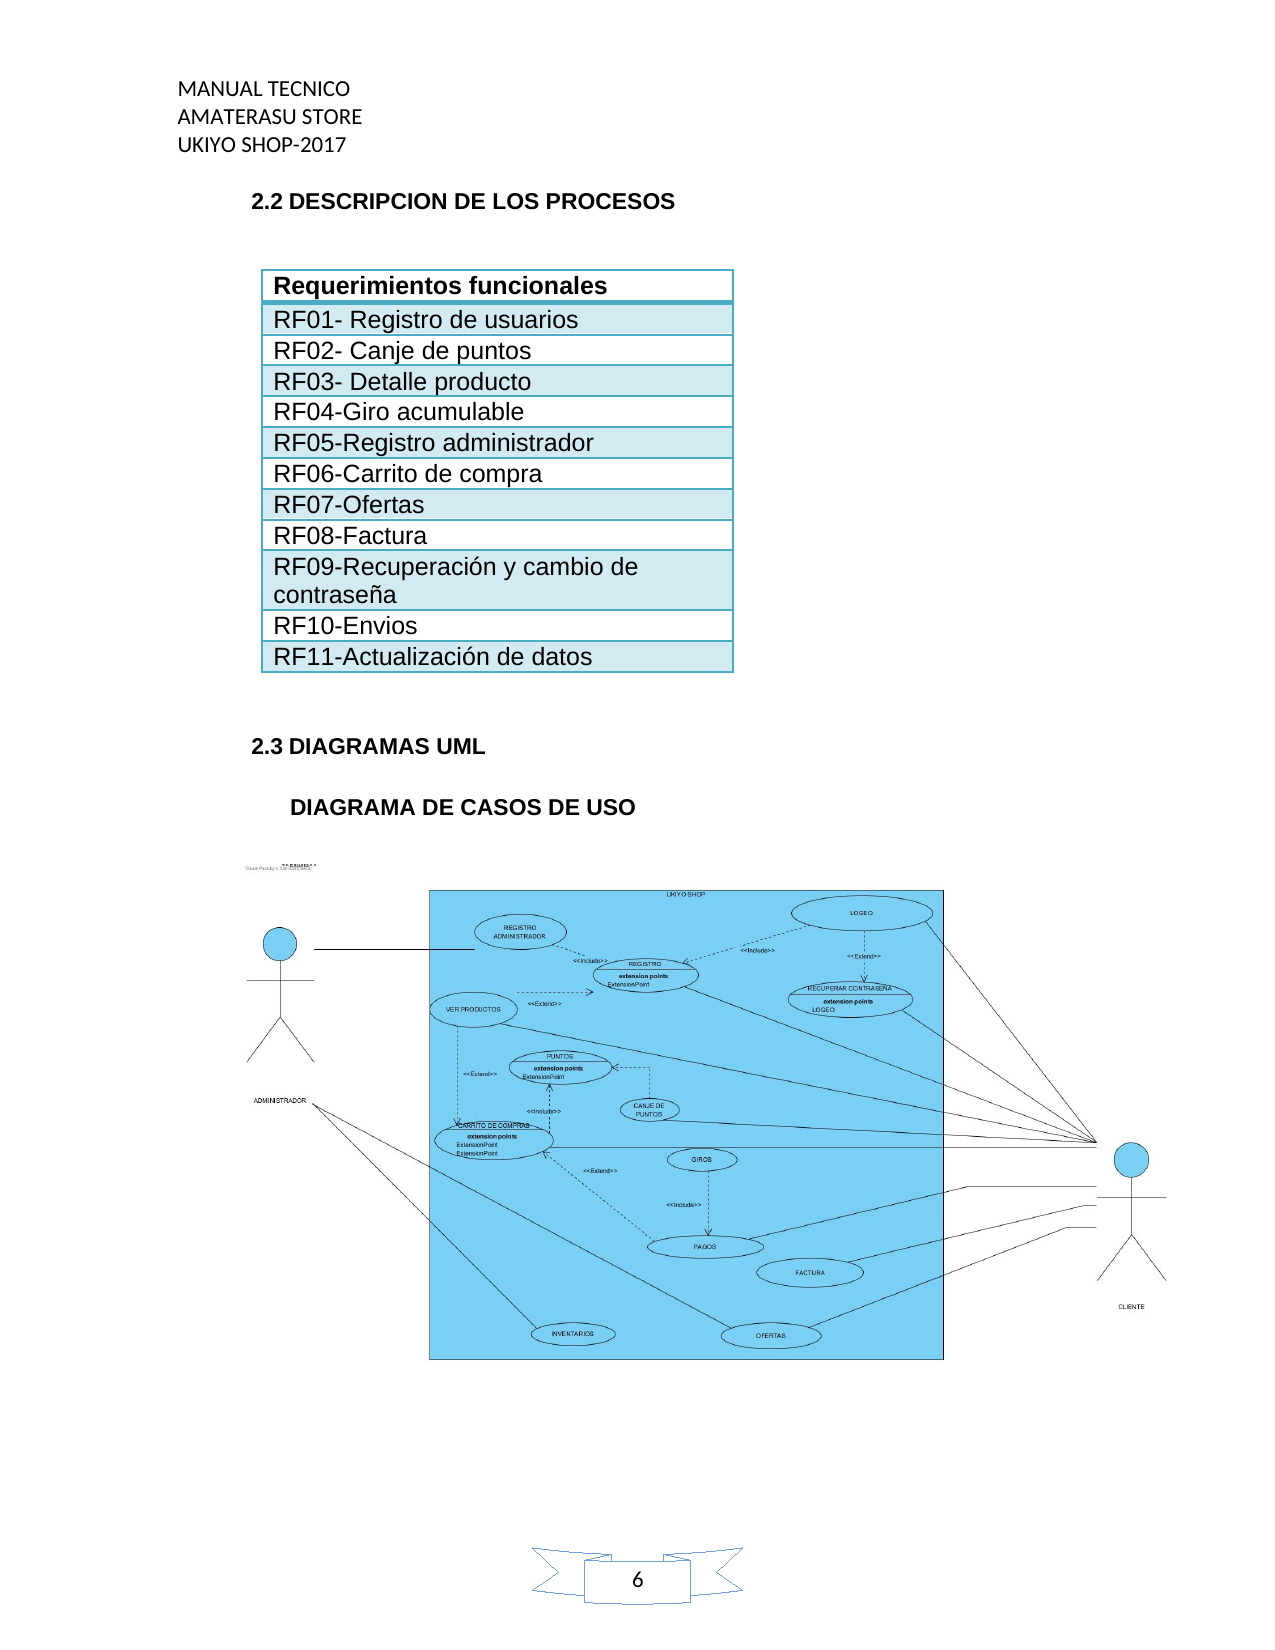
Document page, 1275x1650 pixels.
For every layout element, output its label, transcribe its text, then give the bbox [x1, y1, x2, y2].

picture [245, 864, 1168, 1362]
list DESCRIPCION DE LOS PROCESOS [251, 188, 1098, 214]
table_header Requerimientos funcionales [263, 271, 732, 300]
table_cell RF03- Detalle producto [263, 366, 732, 395]
table_cell RF11-Actualización de datos [263, 642, 732, 671]
list DIAGRAMA DE CASOS DE USO [290, 793, 1098, 820]
table_cell RF07-Ofertas [263, 490, 732, 518]
table_cell RF05-Registro administrador [263, 428, 732, 457]
table_cell RF09-Recuperación y cambio de contraseña [263, 551, 732, 609]
table_cell RF04-Giro acumulable [263, 397, 732, 426]
table_cell RF06-Carrito de compra [263, 459, 732, 488]
table_cell RF08-Factura [263, 521, 732, 549]
list DIAGRAMAS UML [251, 733, 1098, 759]
table_cell RF01- Registro de usuarios [263, 305, 732, 333]
table_cell RF10-Envios [263, 611, 732, 640]
table_cell RF02- Canje de puntos [263, 336, 732, 364]
